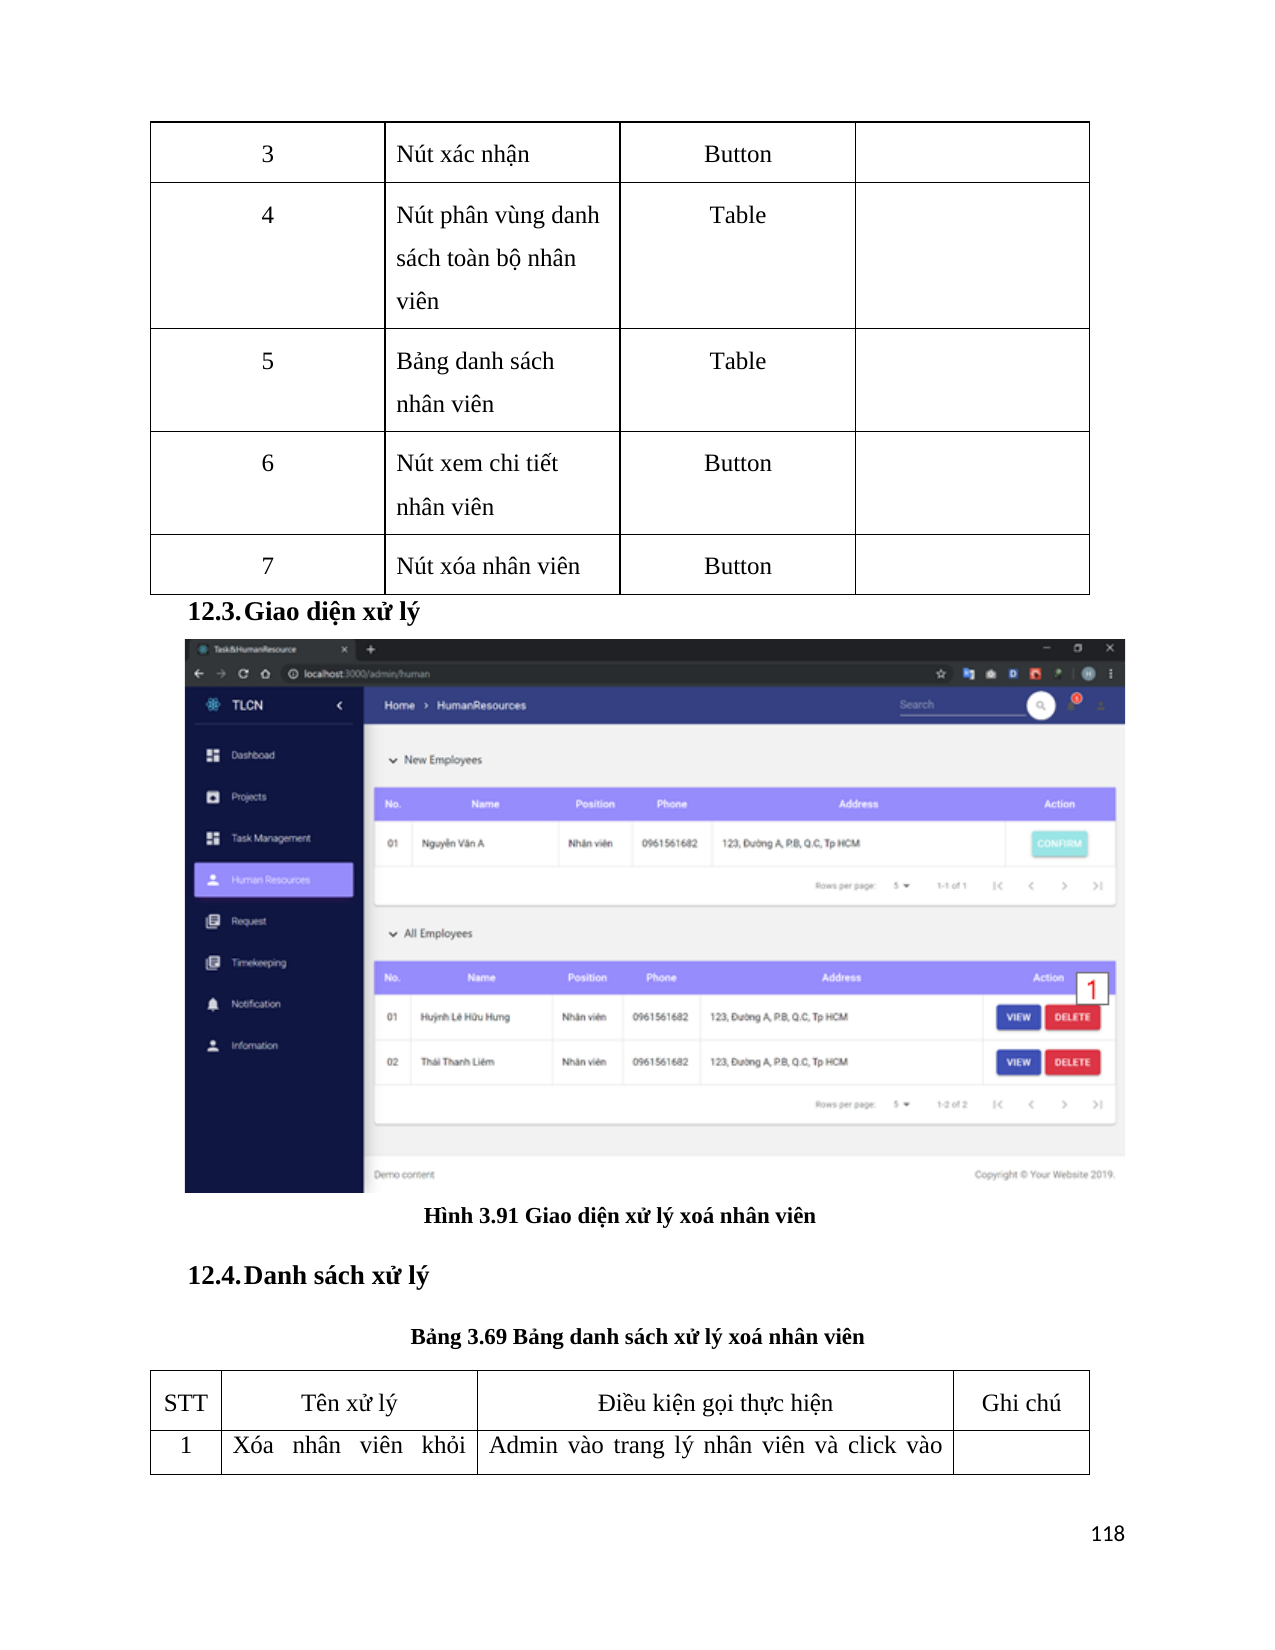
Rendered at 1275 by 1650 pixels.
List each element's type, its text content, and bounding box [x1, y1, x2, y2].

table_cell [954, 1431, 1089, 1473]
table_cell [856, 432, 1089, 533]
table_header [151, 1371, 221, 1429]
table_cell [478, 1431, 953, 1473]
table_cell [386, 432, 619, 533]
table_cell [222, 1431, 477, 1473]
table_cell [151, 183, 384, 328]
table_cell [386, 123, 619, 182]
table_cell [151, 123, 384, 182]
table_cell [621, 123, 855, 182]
text Bảng . Bảng danh sách xử lý xoá nhân viên [150, 1323, 1125, 1349]
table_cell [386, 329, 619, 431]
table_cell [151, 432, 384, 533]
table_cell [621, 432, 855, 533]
list Danh sách xử lý [187, 1193, 1125, 1291]
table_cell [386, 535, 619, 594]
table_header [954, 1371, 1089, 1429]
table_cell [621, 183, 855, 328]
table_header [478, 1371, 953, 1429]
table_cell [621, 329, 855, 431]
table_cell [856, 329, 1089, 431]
picture [184, 639, 1125, 1193]
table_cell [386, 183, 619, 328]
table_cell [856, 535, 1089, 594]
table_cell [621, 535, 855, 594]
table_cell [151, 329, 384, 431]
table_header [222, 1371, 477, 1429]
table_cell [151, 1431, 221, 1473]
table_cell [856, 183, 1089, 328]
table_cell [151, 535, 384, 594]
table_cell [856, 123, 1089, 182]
list Giao diện xử lý [187, 595, 1125, 626]
